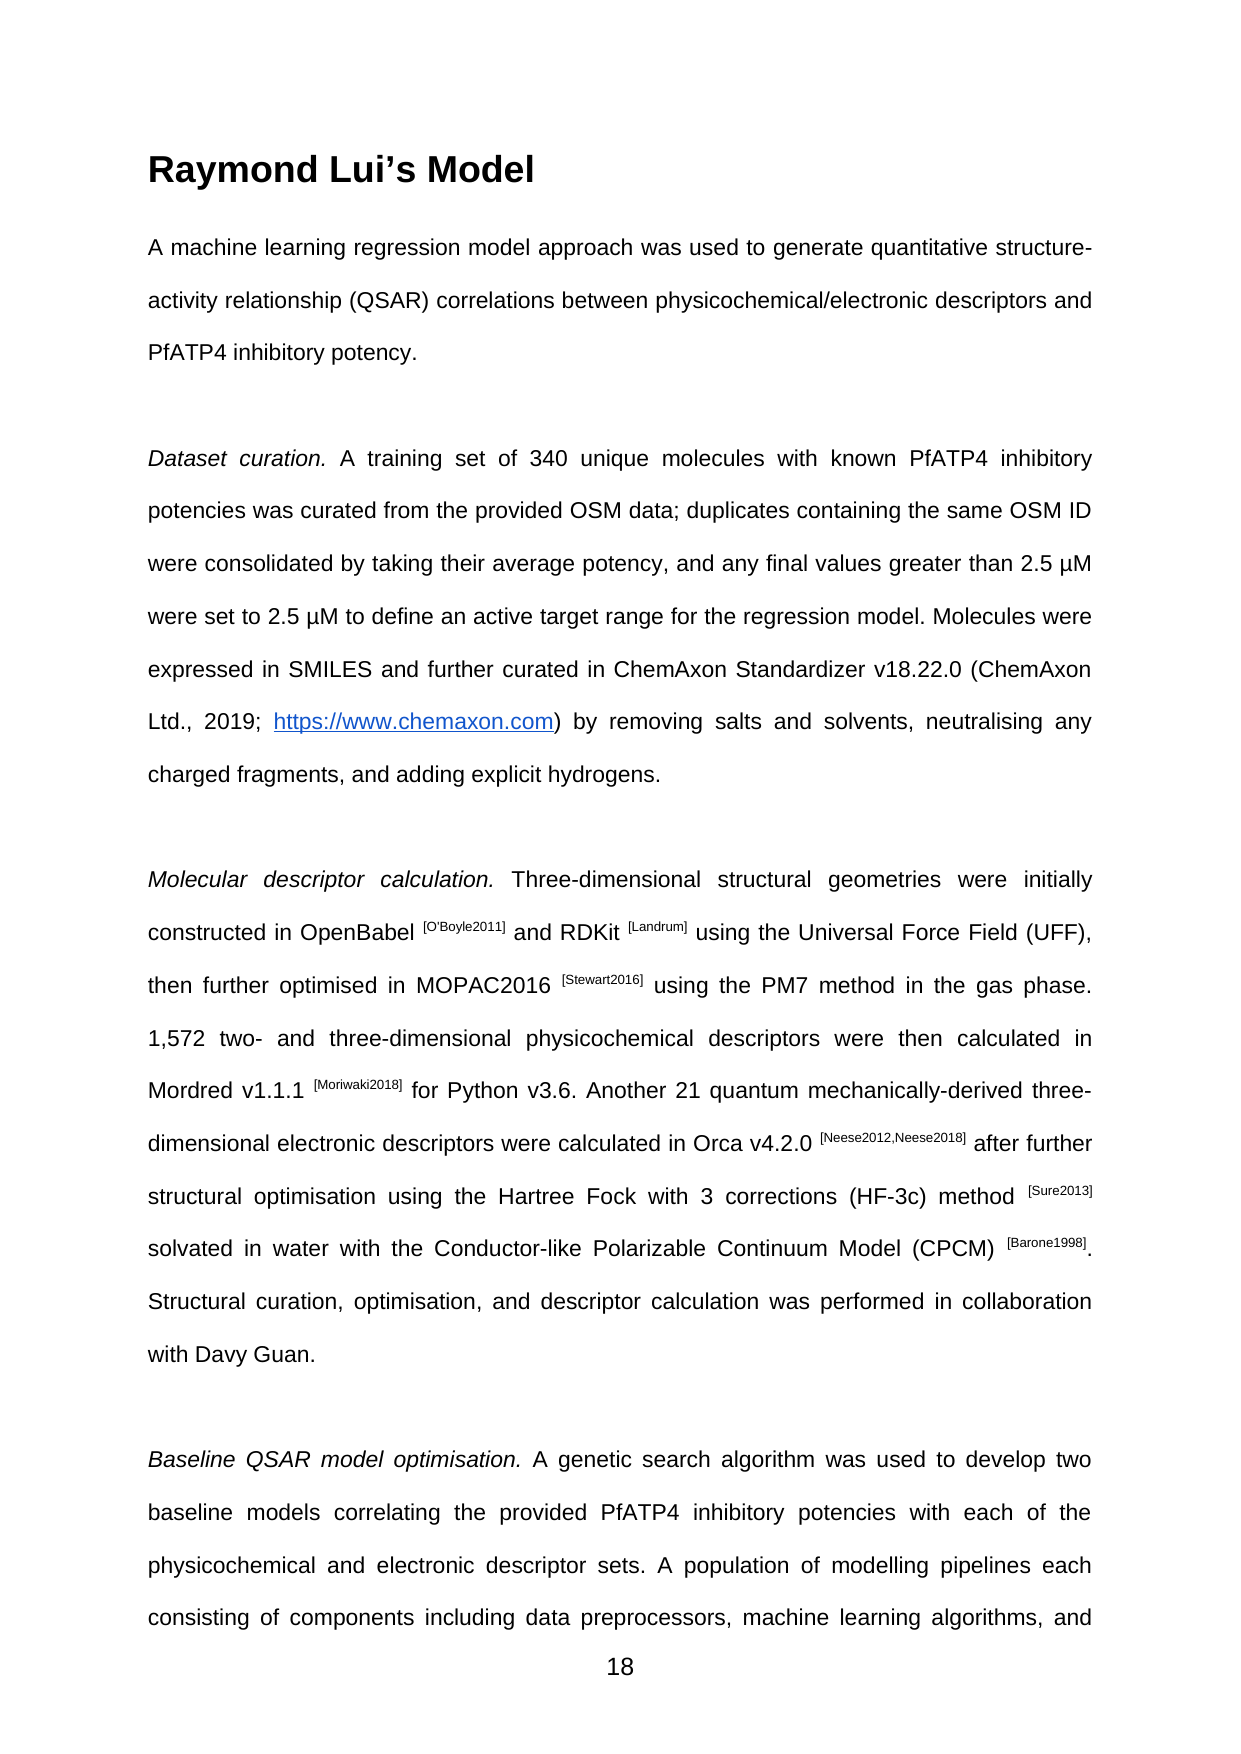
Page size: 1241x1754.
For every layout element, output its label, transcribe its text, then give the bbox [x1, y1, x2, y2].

text Dataset curation. A training set of 340 unique molecules with known PfATP4 inhibitory potencies was curated from the provided OSM data; duplicates containing the same OSM ID were consolidated by taking their average potency, and any final values greater than 2.5 µM were set to 2.5 µM to define an active target range for the regression model. Molecules were expressed in SMILES and further curated in ChemAxon Standardizer v18.22.0 (ChemAxon Ltd., 2019; https://www.chemaxon.com) by removing salts and solvents, neutralising any charged fragments, and adding explicit hydrogens. [148, 445, 1093, 787]
text Molecular descriptor calculation. Three-dimensional structural geometries were initially constructed in OpenBabel [O'Boyle2011] and RDKit [Landrum] using the Universal Force Field (UFF), then further optimised in MOPAC2016 [Stewart2016] using the PM7 method in the gas phase. 1,572 two- and three-dimensional physicochemical descriptors were then calculated in Mordred v1.1.1 [Moriwaki2018] for Python v3.6. Another 21 quantum mechanically-derived three-dimensional electronic descriptors were calculated in Orca v4.2.0 [Neese2012,Neese2018] after further structural optimisation using the Hartree Fock with 3 corrections (HF-3c) method [Sure2013] solvated in water with the Conductor-like Polarizable Continuum Model (CPCM) [Barone1998]. Structural curation, optimisation, and descriptor calculation was performed in collaboration with Davy Guan. [148, 866, 1093, 1367]
text A machine learning regression model approach was used to generate quantitative structure-activity relationship (QSAR) correlations between physicochemical/electronic descriptors and PfATP4 inhibitory potency. [148, 234, 1093, 366]
subtitle Raymond Lui’s Model [148, 148, 1093, 191]
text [148, 1446, 1093, 1631]
